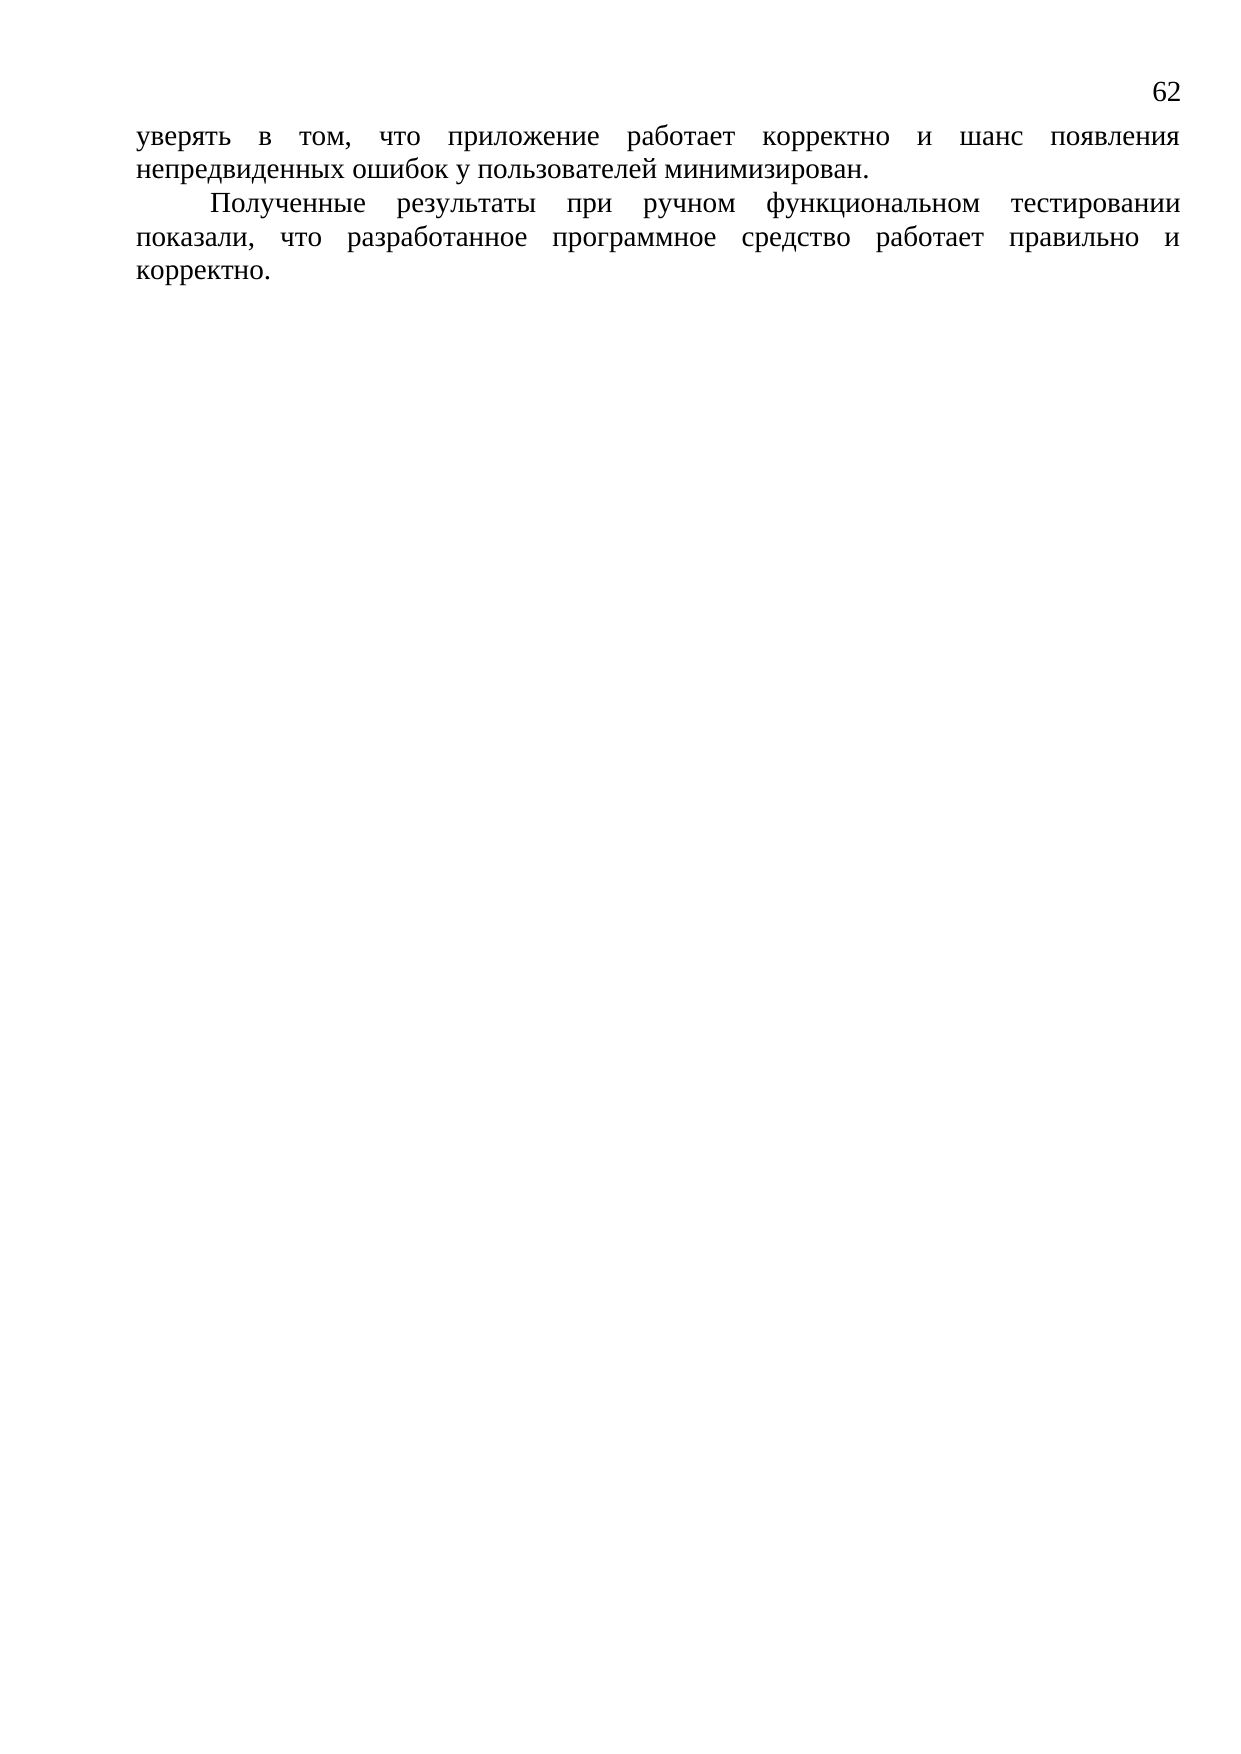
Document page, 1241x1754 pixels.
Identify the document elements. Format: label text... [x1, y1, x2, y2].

text Полученные результаты при ручном функциональном тестировании показали, что разработанное программное средство работает правильно и корректно. [136, 185, 1181, 286]
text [136, 118, 1181, 185]
